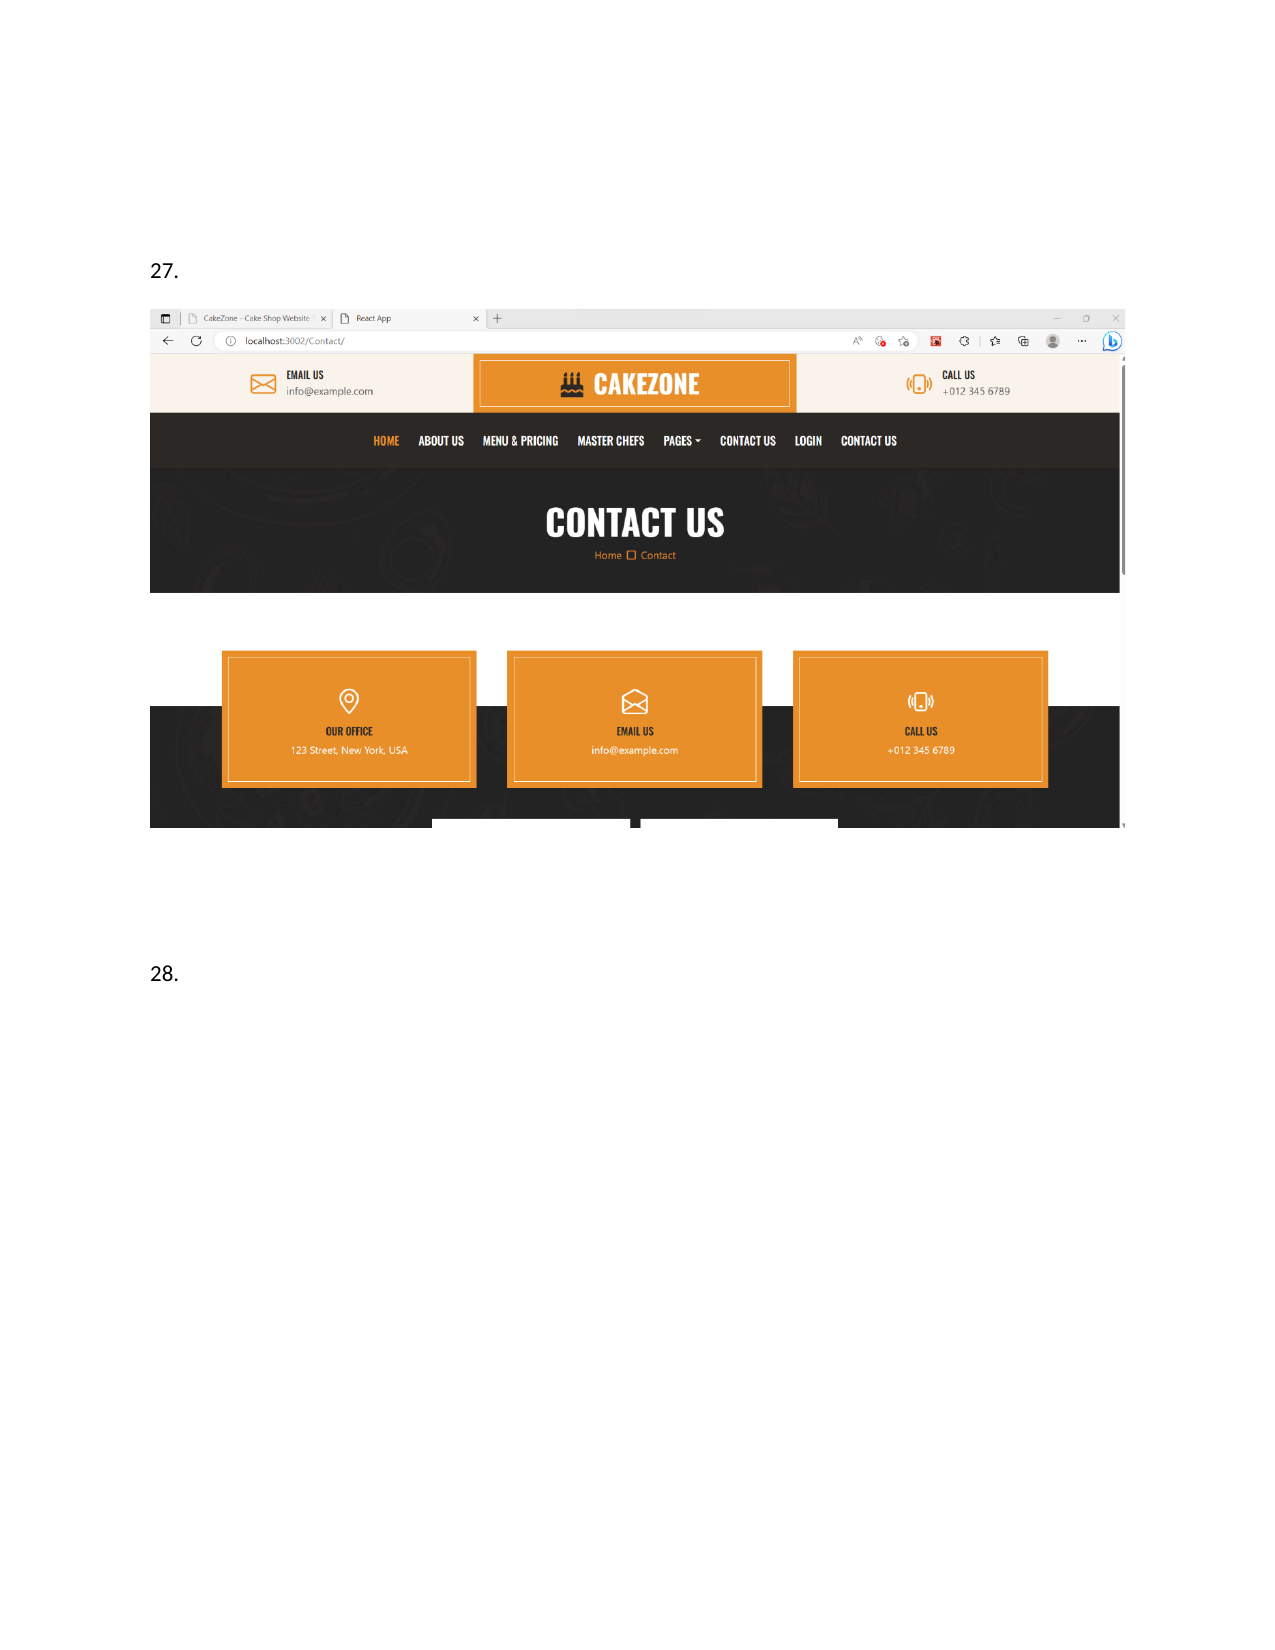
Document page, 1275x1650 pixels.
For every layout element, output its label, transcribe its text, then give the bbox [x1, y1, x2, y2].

picture [150, 309, 1125, 828]
text 27. [150, 256, 1125, 284]
text 28. [150, 959, 1125, 987]
